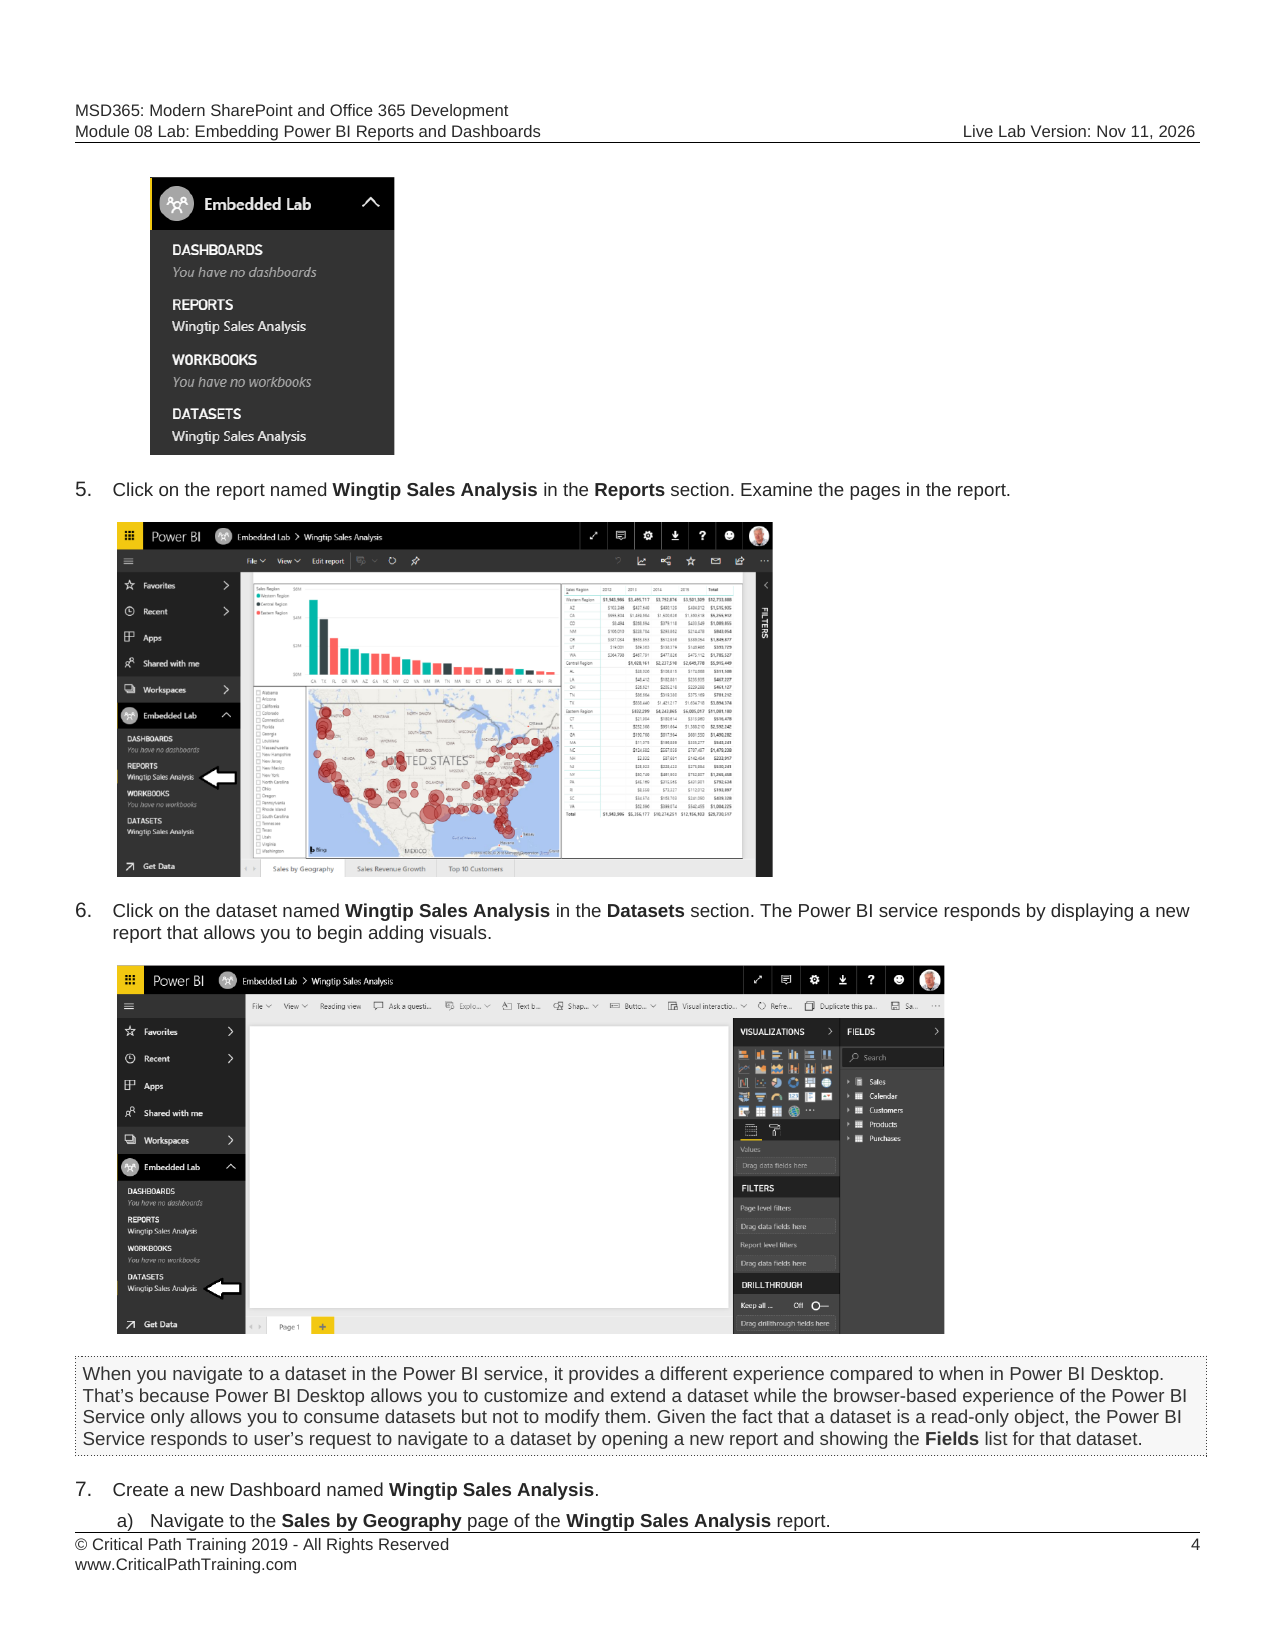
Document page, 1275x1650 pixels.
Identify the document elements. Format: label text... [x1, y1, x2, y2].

text Create a new Dashboard named Wingtip Sales Analysis. [75, 1477, 1200, 1501]
list Click on the report named Wingtip Sales Analysis in the Reports section. Examine the pages in the report. [75, 476, 1200, 500]
picture [117, 965, 945, 1334]
picture [150, 177, 395, 455]
picture [117, 522, 773, 877]
text When you navigate to a dataset in the Power BI service, it provides a different experience compared to when in Power BI Desktop. That’s because Power BI Desktop allows you to customize and extend a dataset while the browser-based experience of the Power BI Service only allows you to consume datasets but not to modify them. Given the fact that a dataset is a read-only object, the Power BI Service responds to user’s request to navigate to a dataset by opening a new report and showing the Fields list for that dataset. [75, 1356, 1207, 1456]
text Click on the dataset named Wingtip Sales Analysis in the Datasets section. The Power BI service responds by displaying a new report that allows you to begin adding visuals. [75, 898, 1200, 944]
list Navigate to the Sales by Geography page of the Wingtip Sales Analysis report. [117, 1509, 1200, 1531]
